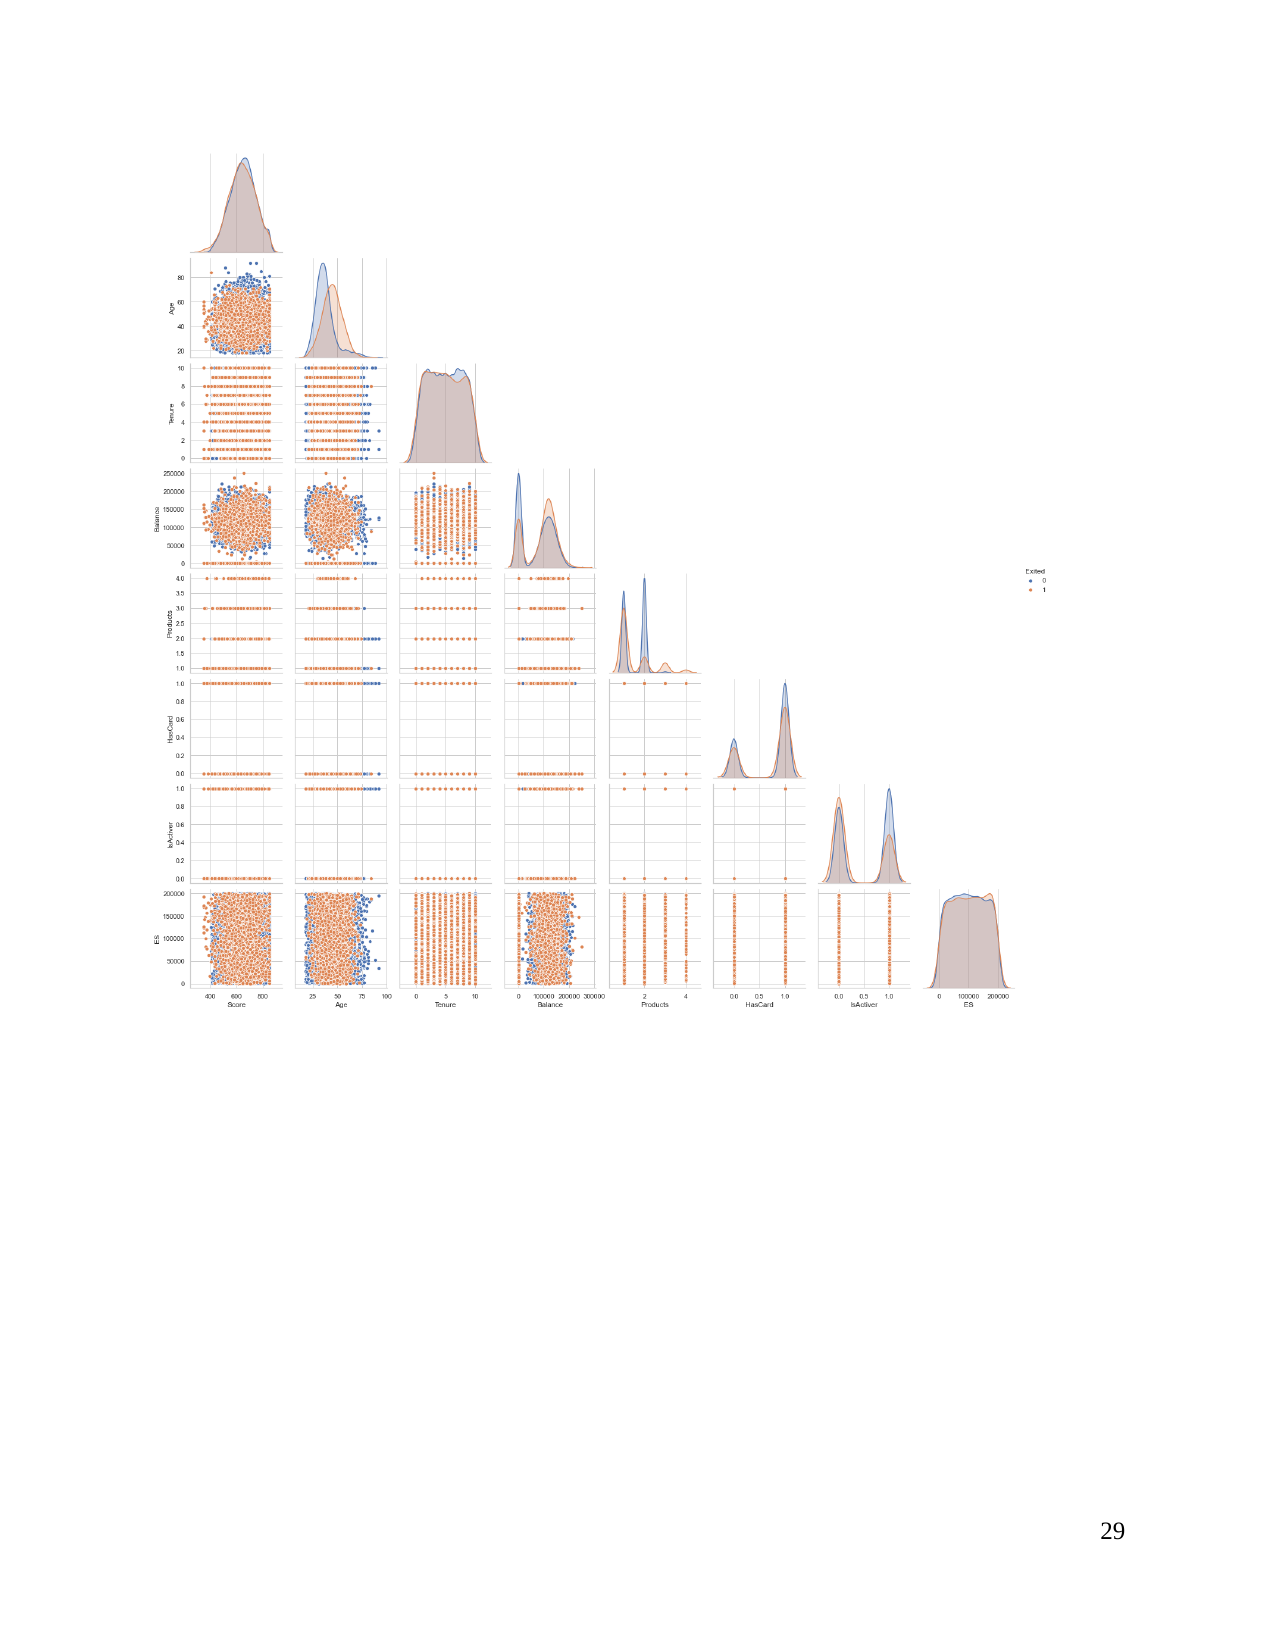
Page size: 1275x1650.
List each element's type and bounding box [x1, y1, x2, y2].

picture [150, 150, 1050, 1012]
